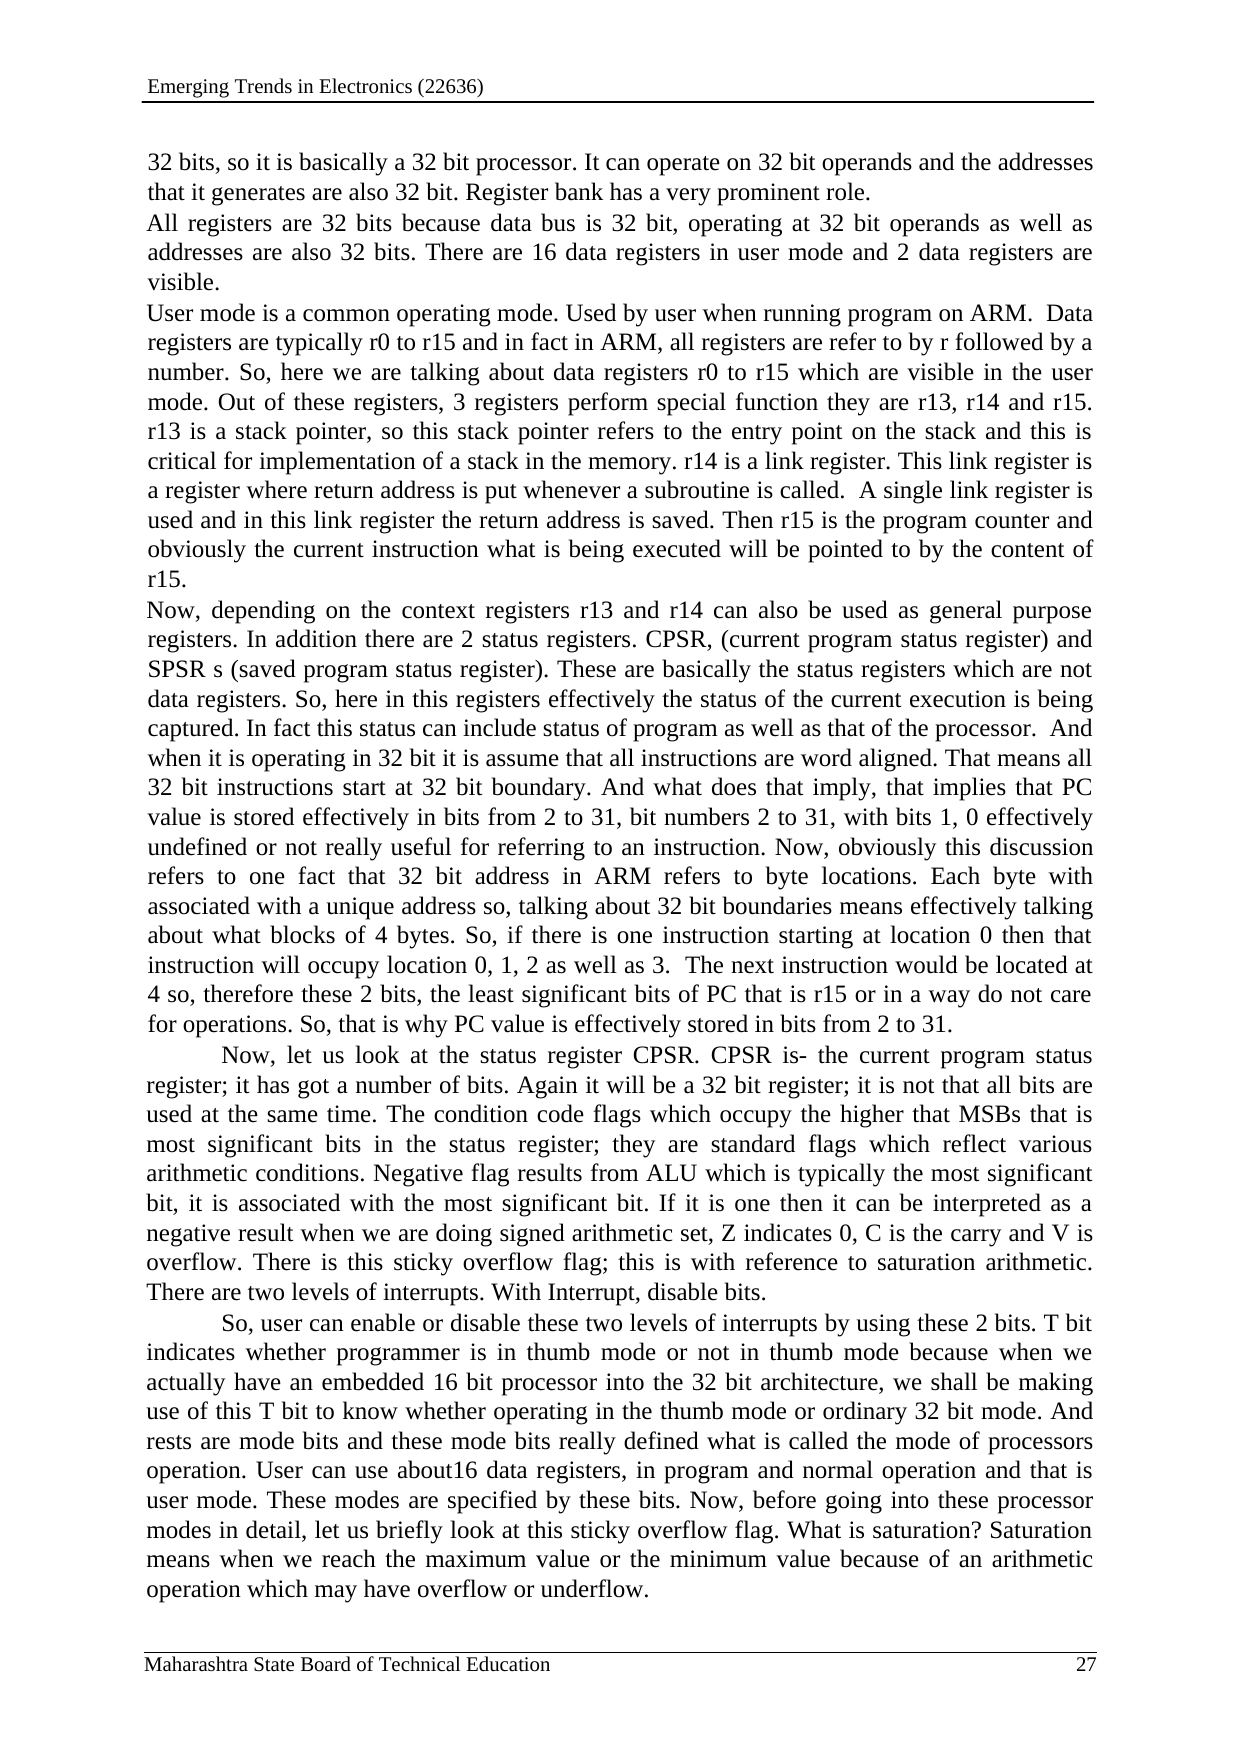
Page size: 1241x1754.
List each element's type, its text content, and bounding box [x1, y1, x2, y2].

text User mode is a common operating mode. Used by user when running program on ARM. Data registers are typically r0 to r15 and in fact in ARM, all registers are refer to by r followed by a number. So, here we are talking about data registers r0 to r15 which are visible in the user mode. Out of these registers, 3 registers perform special function they are r13, r14 and r15. r13 is a stack pointer, so this stack pointer refers to the entry point on the stack and this is critical for implementation of a stack in the memory. r14 is a link register. This link register is a register where return address is put whenever a subroutine is called. A single link register is used and in this link register the return address is saved. Then r15 is the program counter and obviously the current instruction what is being executed will be pointed to by the content of r15. [146, 298, 1094, 593]
text So, user can enable or disable these two levels of interrupts by using these 2 bits. T bit indicates whether programmer is in thumb mode or not in thumb mode because when we actually have an embedded 16 bit processor into the 32 bit architecture, we shall be making use of this T bit to know whether operating in the thumb mode or ordinary 32 bit mode. And rests are mode bits and these mode bits really defined what is called the mode of processors operation. User can use about16 data registers, in program and normal operation and that is user mode. These modes are specified by these bits. Now, before going into these processor modes in detail, let us briefly look at this sticky overflow flag. What is saturation? Saturation means when we reach the maximum value or the minimum value because of an arithmetic operation which may have overflow or underflow. [146, 1308, 1094, 1603]
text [146, 147, 1094, 206]
text Now, depending on the context registers r13 and r14 can also be used as general purpose registers. In addition there are 2 status registers. CPSR, (current program status register) and SPSR s (saved program status register). These are basically the status registers which are not data registers. So, here in this registers effectively the status of the current execution is being captured. In fact this status can include status of program as well as that of the processor. And when it is operating in 32 bit it is assume that all instructions are word aligned. That means all 32 bit instructions start at 32 bit boundary. And what does that imply, that implies that PC value is stored effectively in bits from 2 to 31, bit numbers 2 to 31, with bits 1, 0 effectively undefined or not really useful for referring to an instruction. Now, obviously this discussion refers to one fact that 32 bit address in ARM refers to byte locations. Each byte with associated with a unique address so, talking about 32 bit boundaries means effectively talking about what blocks of 4 bytes. So, if there is one instruction starting at location 0 then that instruction will occupy location 0, 1, 2 as well as 3. The next instruction would be located at 4 so, therefore these 2 bits, the least significant bits of PC that is r15 or in a way do not care for operations. So, that is why PC value is effectively stored in bits from 2 to 31. [146, 595, 1094, 1038]
text All registers are 32 bits because data bus is 32 bit, operating at 32 bit operands as well as addresses are also 32 bits. There are 16 data registers in user mode and 2 data registers are visible. [146, 208, 1094, 296]
text Now, let us look at the status register CPSR. CPSR is- the current program status register; it has got a number of bits. Again it will be a 32 bit register; it is not that all bits are used at the same time. The condition code flags which occupy the higher that MSBs that is most significant bits in the status register; they are standard flags which reflect various arithmetic conditions. Negative flag results from ALU which is typically the most significant bit, it is associated with the most significant bit. If it is one then it can be interpreted as a negative result when we are doing signed arithmetic set, Z indicates 0, C is the carry and V is overflow. There is this sticky overflow flag; this is with reference to saturation arithmetic. There are two levels of interrupts. With Interrupt, disable bits. [146, 1040, 1094, 1306]
